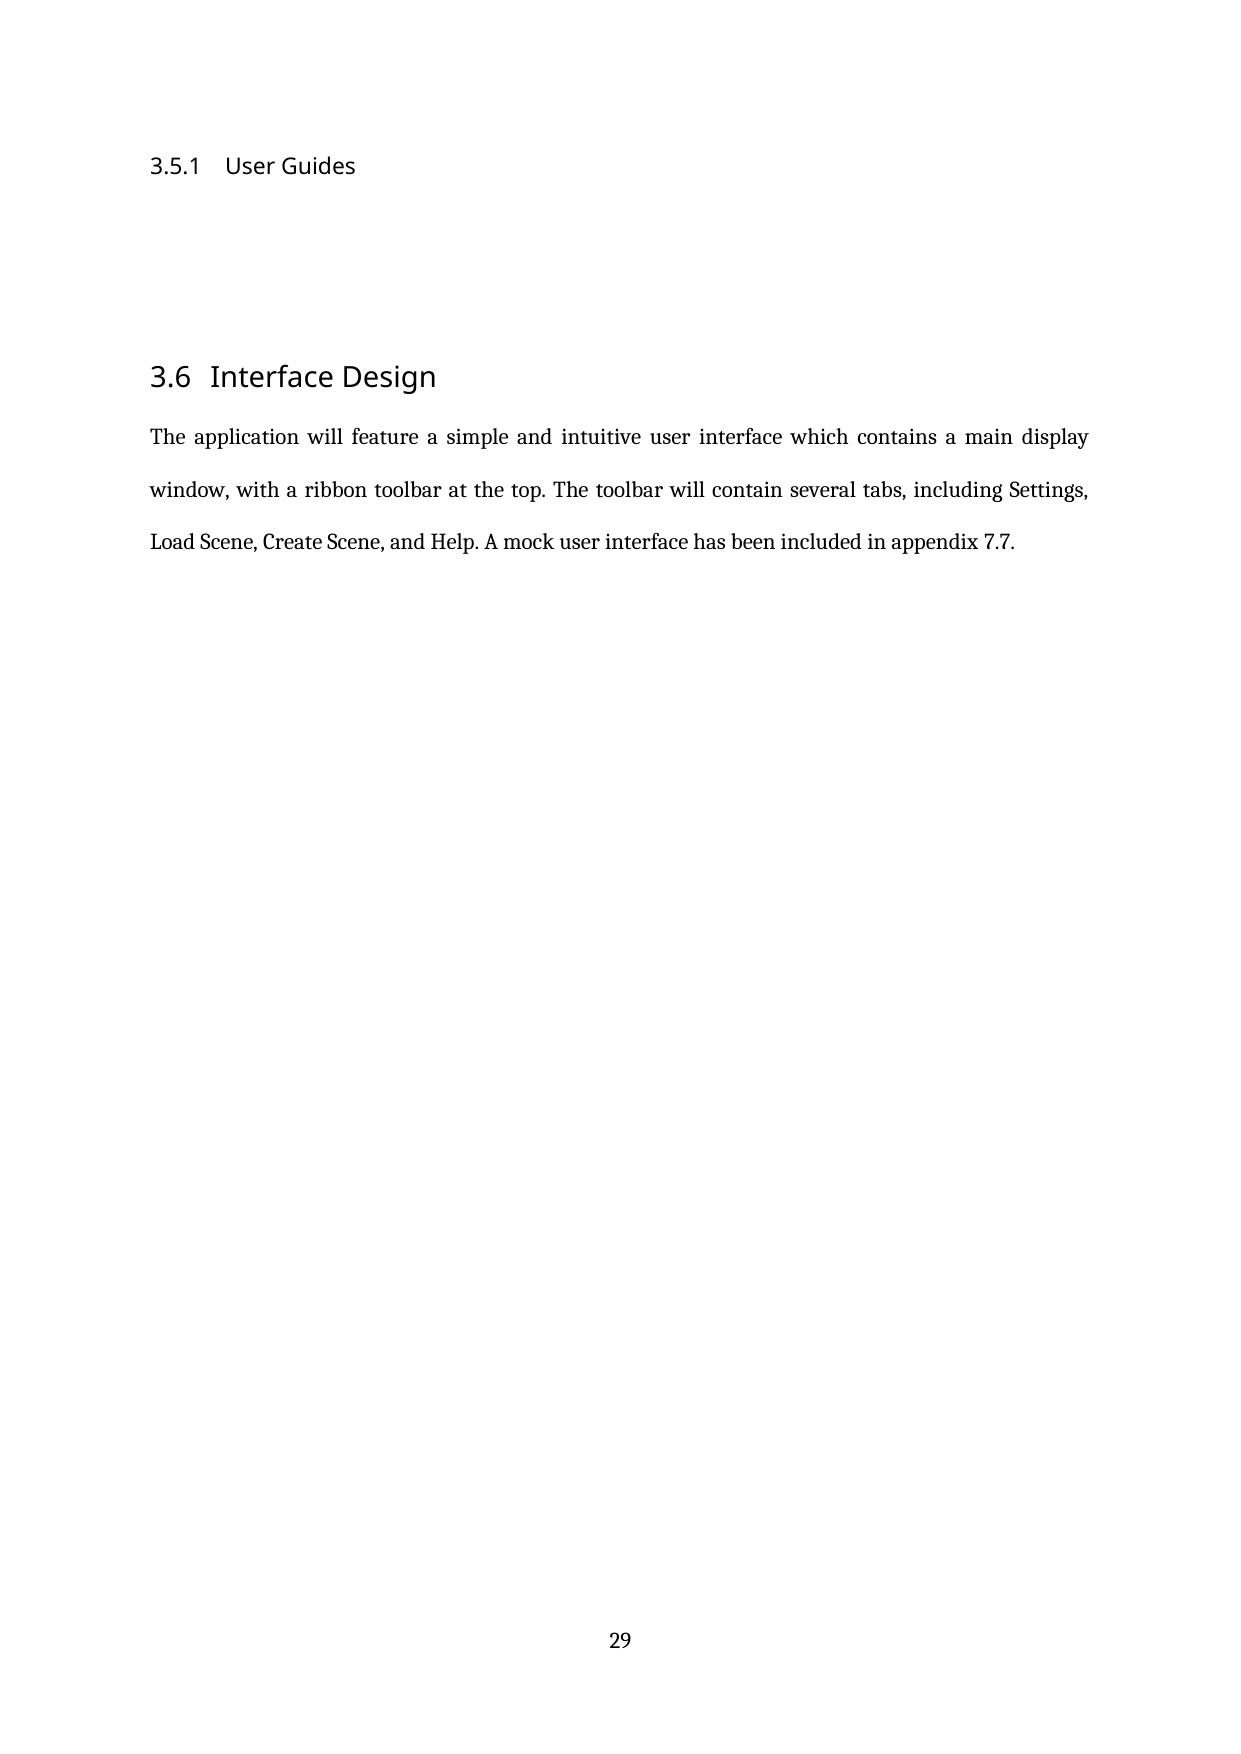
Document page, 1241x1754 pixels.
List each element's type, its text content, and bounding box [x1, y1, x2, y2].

subtitle User Guides [150, 150, 1090, 181]
subtitle Interface Design [150, 356, 1090, 396]
text The application will feature a simple and intuitive user interface which contains a main display window, with a ribbon toolbar at the top. The toolbar will contain several tabs, including Settings, Load Scene, Create Scene, and Help. A mock user interface has been included in appendix 7.7. [150, 424, 1090, 555]
